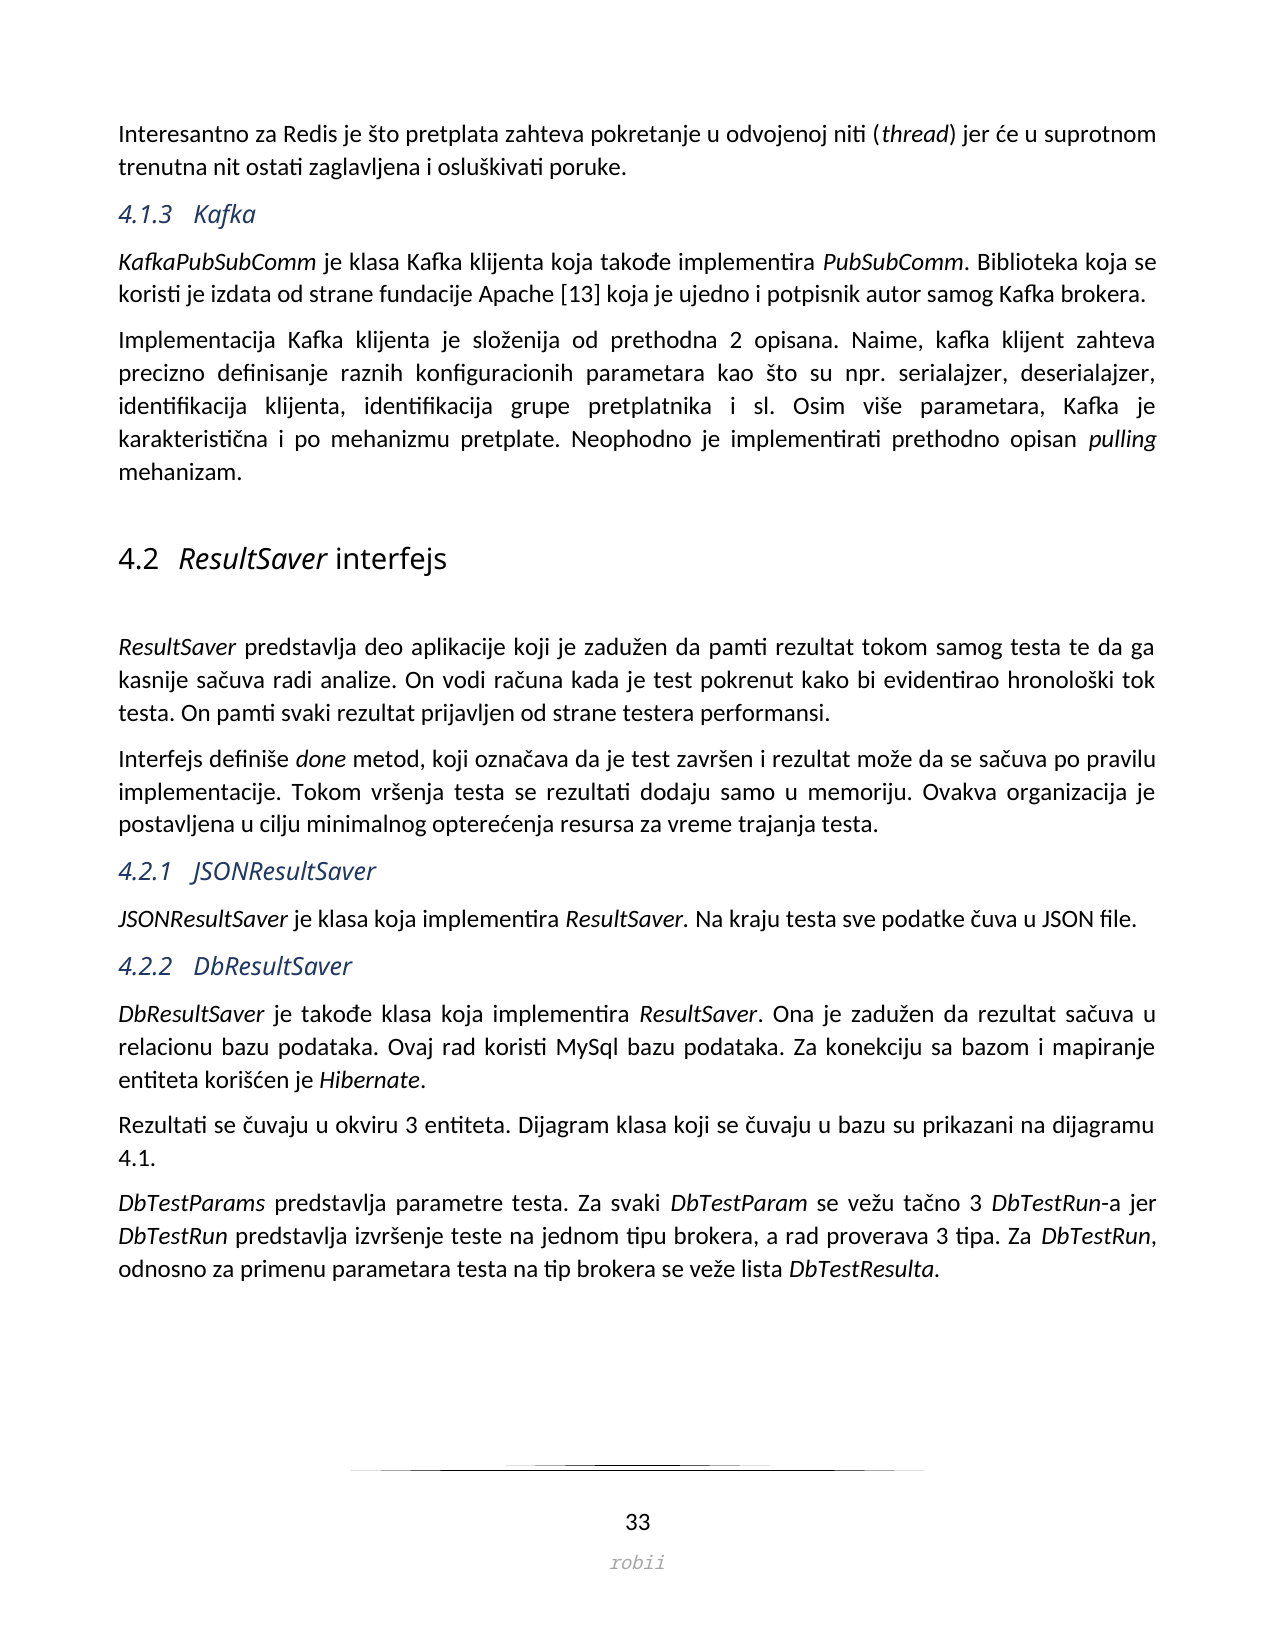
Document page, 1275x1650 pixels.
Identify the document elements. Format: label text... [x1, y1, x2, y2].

text Rezultati se čuvaju u okviru 3 entiteta. Dijagram klasa koji se čuvaju u bazu su prikazani na dijagramu 4.1. [118, 1109, 1157, 1173]
subtitle DbResultSaver [118, 949, 1157, 983]
text Implementacija Kafka klijenta je složenija od prethodna 2 opisana. Naime, kafka klijent zahteva precizno definisanje raznih konfiguracionih parametara kao što su npr. serialajzer, deserialajzer, identifikacija klijenta, identifikacija grupe pretplatnika i sl. Osim više parametara, Kafka je karakteristična i po mehanizmu pretplate. Neophodno je implementirati prethodno opisan pulling mehanizam. [118, 324, 1157, 486]
text Interfejs definiše done metod, koji označava da je test završen i rezultat može da se sačuva po pravilu implementacije. Tokom vršenja testa se rezultati dodaju samo u memoriju. Ovakva organizacija je postavljena u cilju minimalnog opterećenja resursa za vreme trajanja testa. [118, 743, 1157, 839]
text KafkaPubSubComm je klasa Kafka klijenta koja takođe implementira PubSubComm. Biblioteka koja se koristi je izdata od strane fundacije Apache [13] koja je ujedno i potpisnik autor samog Kafka brokera. [118, 246, 1157, 309]
text DbResultSaver je takođe klasa koja implementira ResultSaver. Ona je zadužen da rezultat sačuva u relacionu bazu podataka. Ovaj rad koristi MySql bazu podataka. Za konekciju sa bazom i mapiranje entiteta korišćen je Hibernate. [118, 998, 1157, 1094]
text JSONResultSaver je klasa koja implementira ResultSaver. Na kraju testa sve podatke čuva u JSON file. [118, 903, 1157, 934]
subtitle Kafka [118, 196, 1157, 231]
text Interesantno za Redis je što pretplata zahteva pokretanje u odvojenoj niti (thread) jer će u suprotnom trenutna nit ostati zaglavljena i osluškivati poruke. [118, 118, 1157, 182]
subtitle JSONResultSaver [118, 854, 1157, 888]
text DbTestParams predstavlja parametre testa. Za svaki DbTestParam se vežu tačno 3 DbTestRun-a jer DbTestRun predstavlja izvršenje teste na jednom tipu brokera, a rad proverava 3 tipa. Za DbTestRun, odnosno za primenu parametara testa na tip brokera se veže lista DbTestResulta. [118, 1187, 1157, 1284]
text ResultSaver predstavlja deo aplikacije koji je zadužen da pamti rezultat tokom samog testa te da ga kasnije sačuva radi analize. On vodi računa kada je test pokrenut kako bi evidentirao hronološki tok testa. On pamti svaki rezultat prijavljen od strane testera performansi. [118, 631, 1157, 728]
subtitle ResultSaver interfejs [118, 539, 1157, 578]
